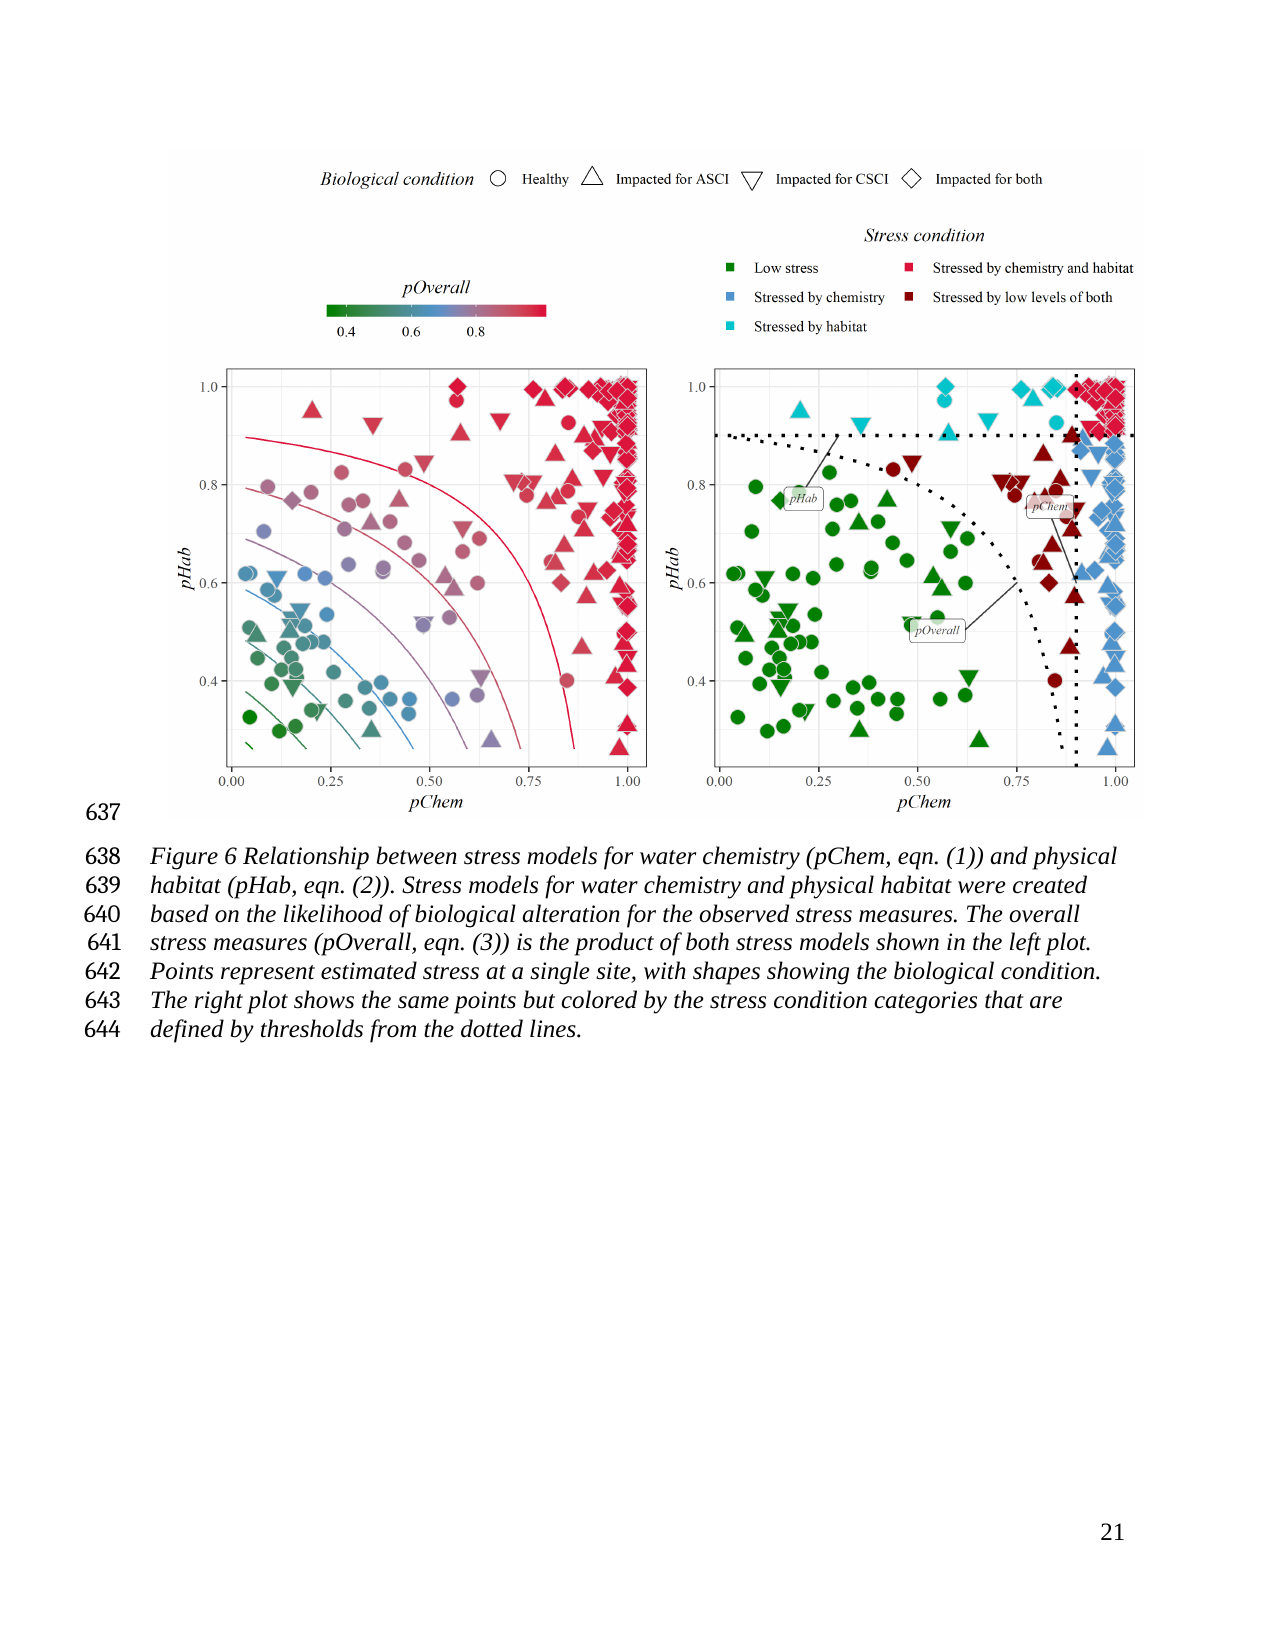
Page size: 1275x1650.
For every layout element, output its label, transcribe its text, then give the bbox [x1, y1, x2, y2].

picture [168, 150, 1144, 821]
text Figure 6 Relationship between stress models for water chemistry (pChem, eqn. (1)) and physical habitat (pHab, eqn. (2)). Stress models for water chemistry and physical habitat were created based on the likelihood of biological alteration for the observed stress measures. The overall stress measures (pOverall, eqn. (3)) is the product of both stress models shown in the left plot. Points represent estimated stress at a single site, with shapes showing the biological condition. The right plot shows the same points but colored by the stress condition categories that are defined by thresholds from the dotted lines. [150, 841, 1125, 1042]
